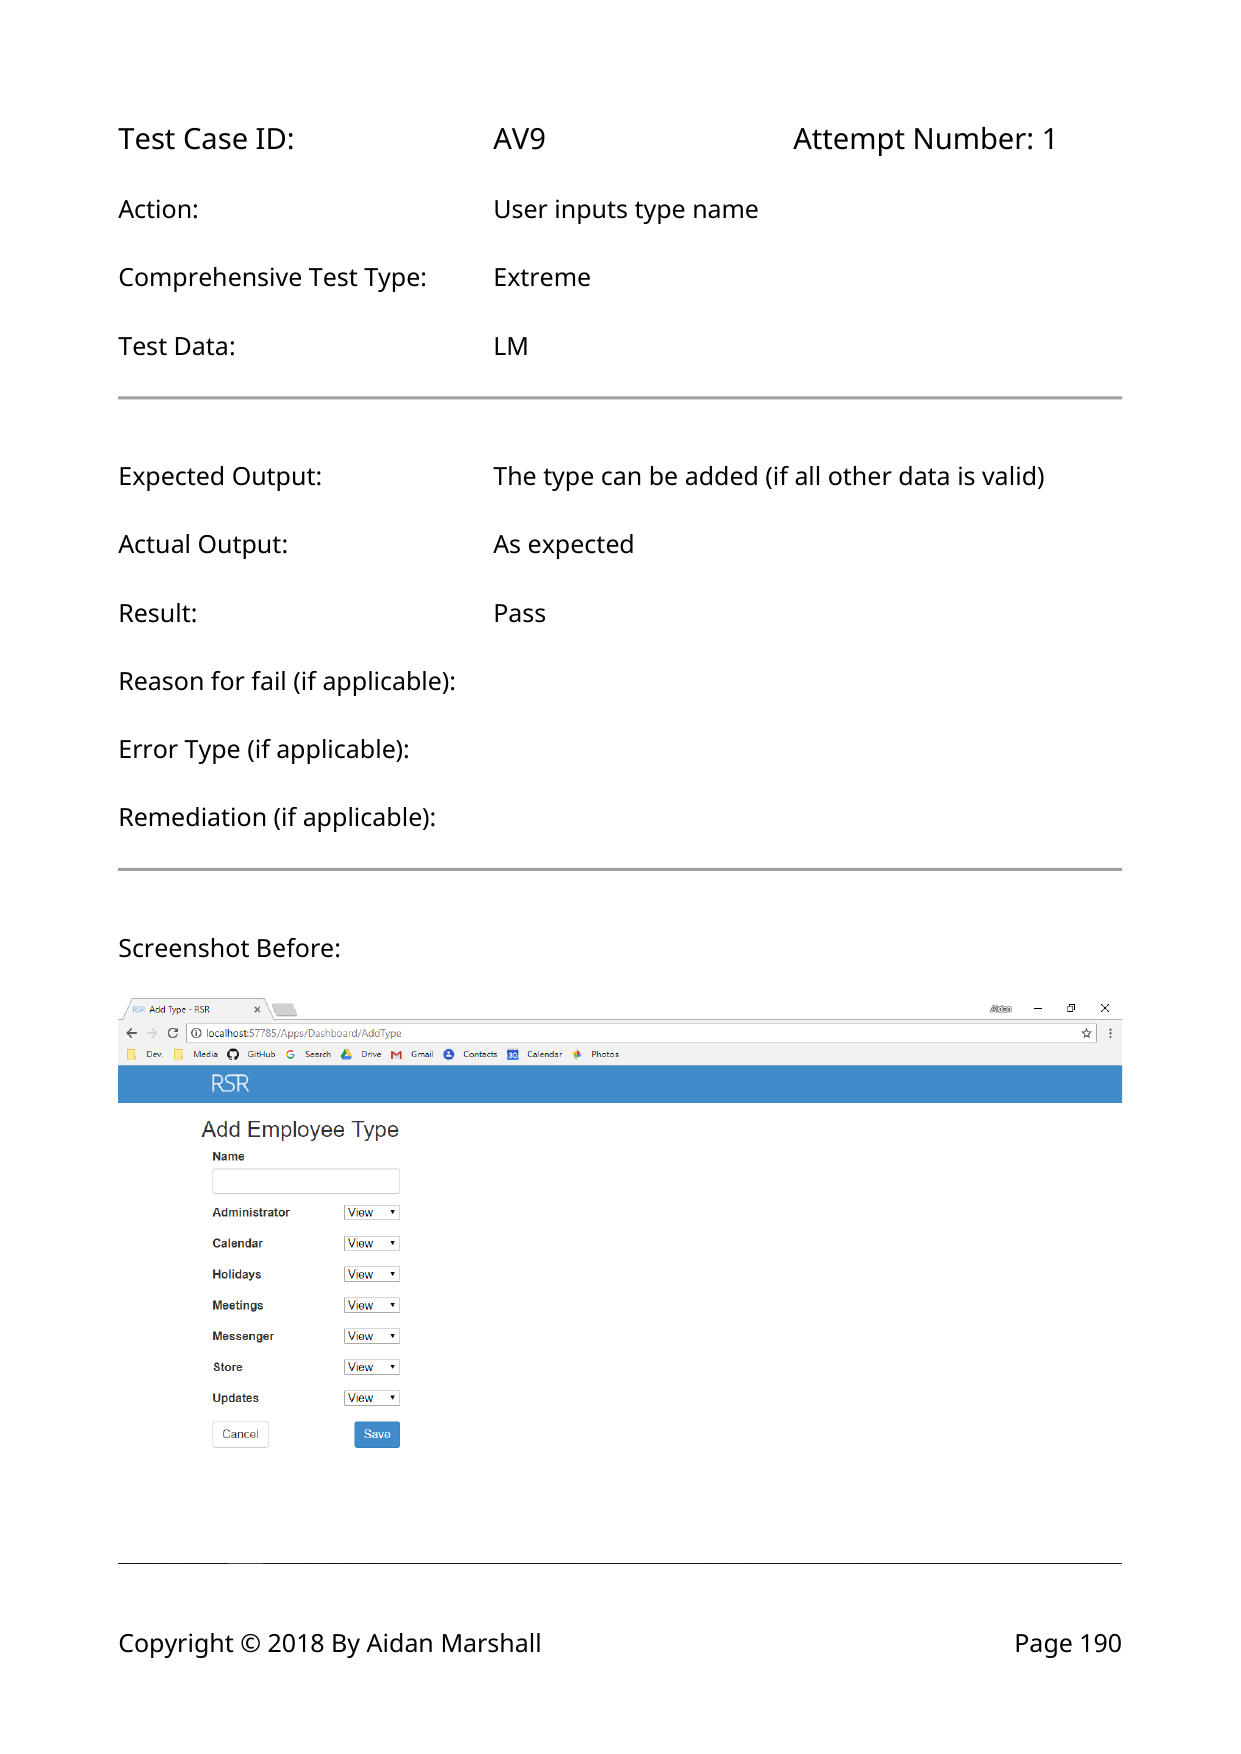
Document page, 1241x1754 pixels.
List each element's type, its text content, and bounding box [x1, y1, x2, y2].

picture [118, 998, 1123, 1564]
text Remediation (if applicable): [118, 800, 1122, 834]
text Reason for fail (if applicable): [118, 663, 1122, 697]
text Expected Output: The type can be added (if all other data is valid) [118, 459, 1122, 493]
text Error Type (if applicable): [118, 732, 1122, 766]
text Test Data: LM [118, 328, 1122, 362]
text Test Case ID: AV9 Attempt Number: 1 [118, 118, 1122, 158]
text Comprehensive Test Type: Extreme [118, 260, 1122, 294]
text Screenshot Before: [118, 931, 1122, 965]
text Actual Output: As expected [118, 527, 1122, 561]
text Action: User inputs type name [118, 192, 1122, 226]
text Result: Pass [118, 595, 1122, 629]
